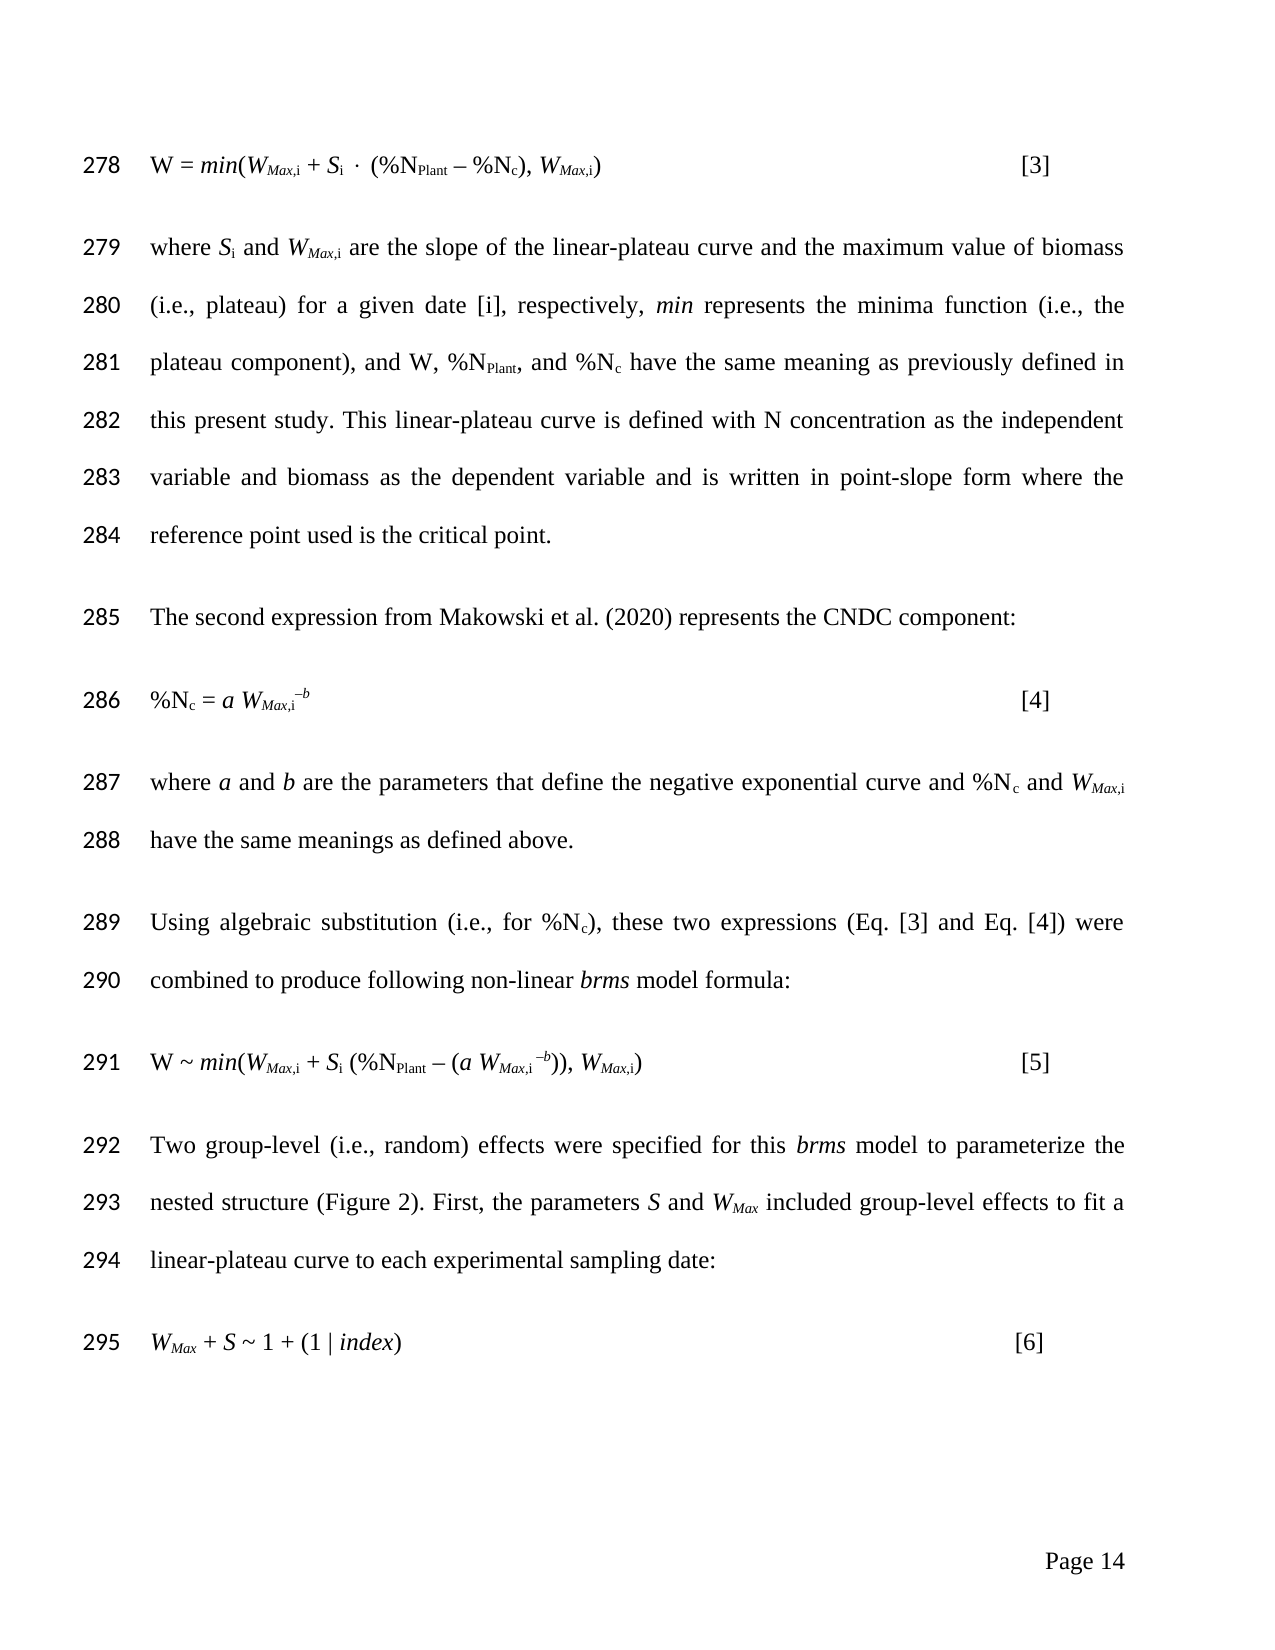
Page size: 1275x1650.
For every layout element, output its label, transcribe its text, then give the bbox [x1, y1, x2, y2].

text W ~ min(WMax,i + Si (%NPlant – (a WMax,i –b)), WMax,i) [5] [150, 1047, 1125, 1076]
text WMax + S ~ 1 + (1 | index) [6] [150, 1327, 1125, 1356]
text where a and b are the parameters that define the negative exponential curve and %Nc and WMax,i have the same meanings as defined above. [150, 767, 1125, 854]
text Two group-level (i.e., random) effects were specified for this brms model to parameterize the nested structure (Figure 2). First, the parameters S and WMax included group-level effects to fit a linear-plateau curve to each experimental sampling date: [150, 1130, 1125, 1274]
text %Nc = a WMax,i–b [4] [150, 685, 1125, 714]
text Using algebraic substitution (i.e., for %Nc), these two expressions (Eq. [3] and Eq. [4]) were combined to produce following non-linear brms model formula: [150, 907, 1125, 994]
text The second expression from Makowski et al. (2020) represents the CNDC component: [150, 602, 1125, 631]
text where Si and WMax,i are the slope of the linear-plateau curve and the maximum value of biomass (i.e., plateau) for a given date [i], respectively, min represents the minima function (i.e., the plateau component), and W, %NPlant, and %Nc have the same meaning as previously defined in this present study. This linear-plateau curve is defined with N concentration as the independent variable and biomass as the dependent variable and is written in point-slope form where the reference point used is the critical point. [150, 232, 1125, 549]
text W = min(WMax,i + Si (%NPlant – %Nc), WMax,i) [3] [150, 150, 1125, 179]
